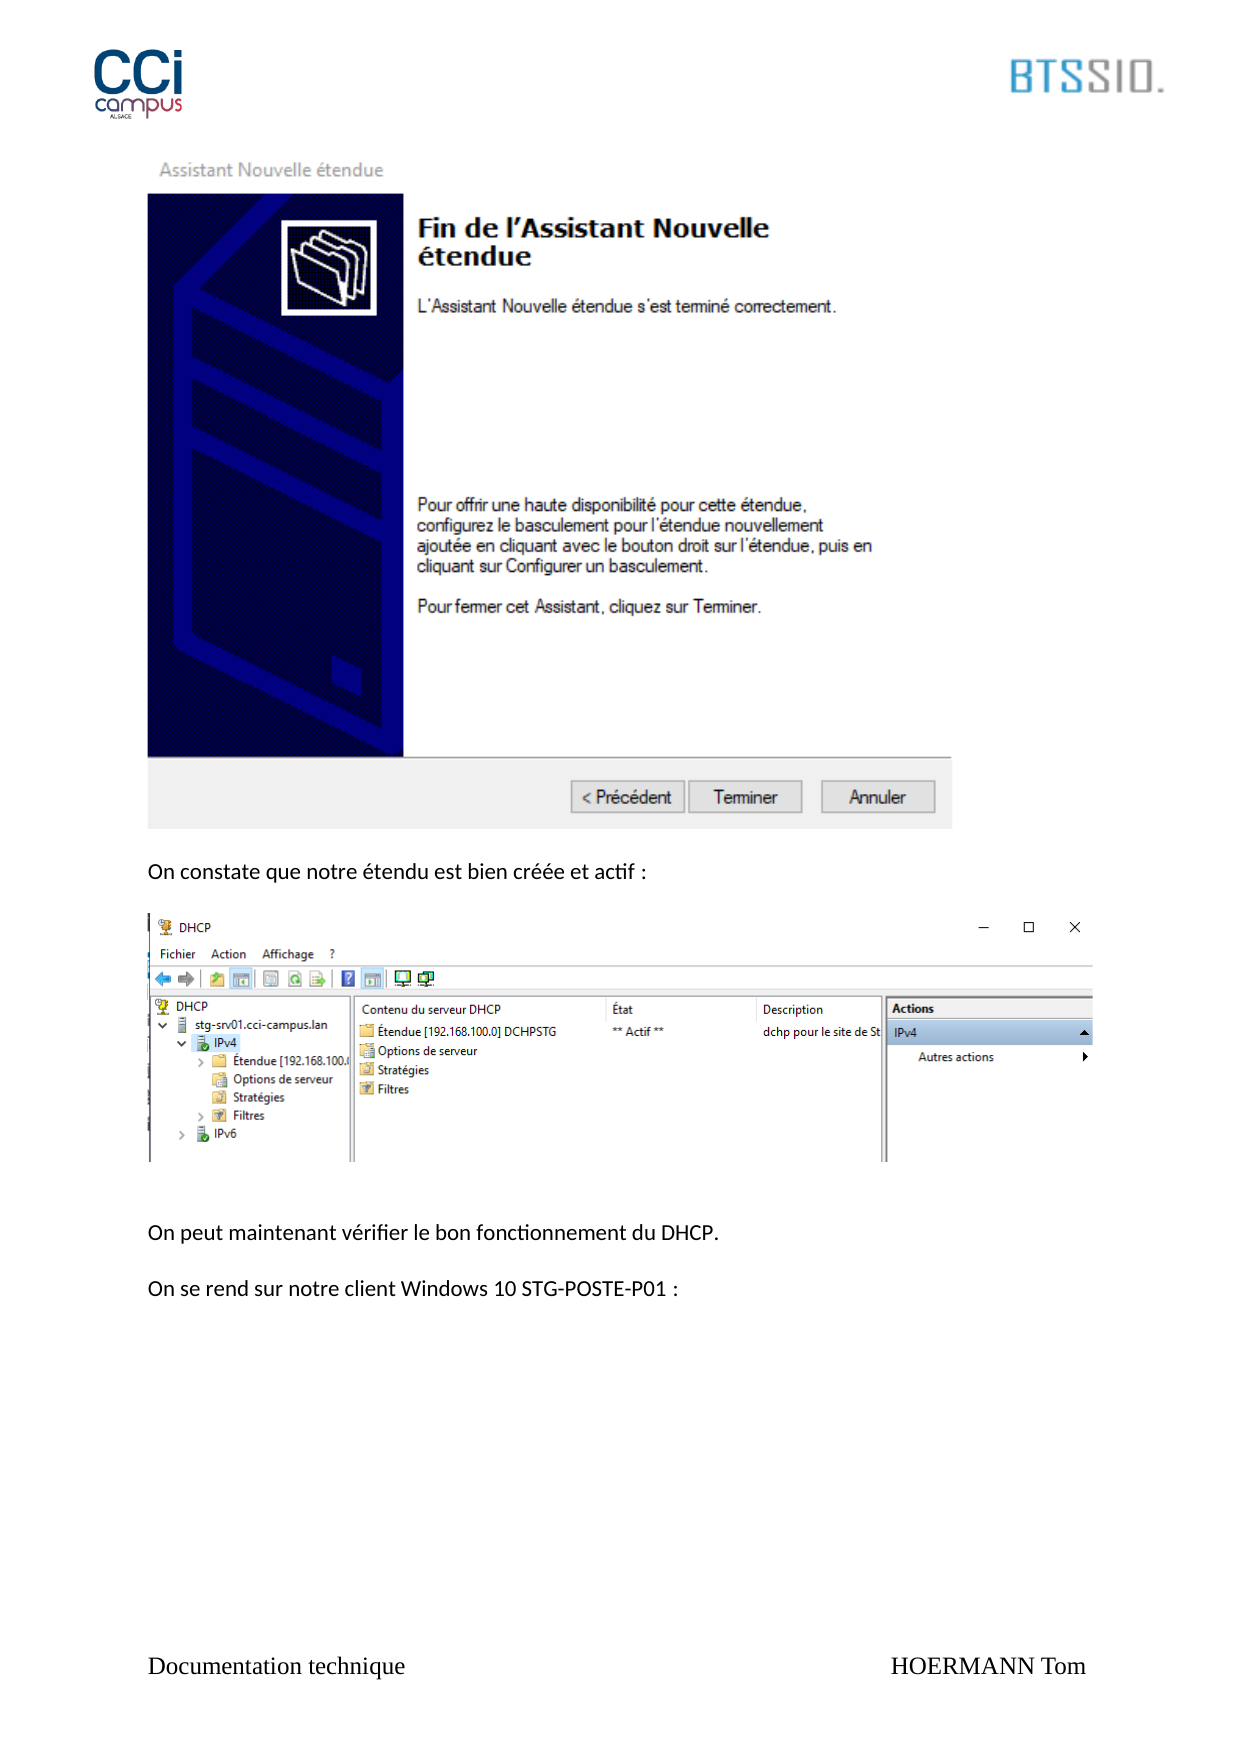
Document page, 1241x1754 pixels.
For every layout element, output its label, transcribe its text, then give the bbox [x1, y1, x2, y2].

picture [1004, 46, 1169, 104]
picture [147, 913, 1093, 1162]
text On se rend sur notre client Windows 10 STG-POSTE-P01 : [148, 1274, 1093, 1302]
picture [81, 44, 194, 123]
text On peut maintenant vérifier le bon fonctionnement du DHCP. [148, 1218, 1093, 1246]
text On constate que notre étendu est bien créée et actif : [148, 857, 1093, 885]
picture [147, 147, 953, 829]
